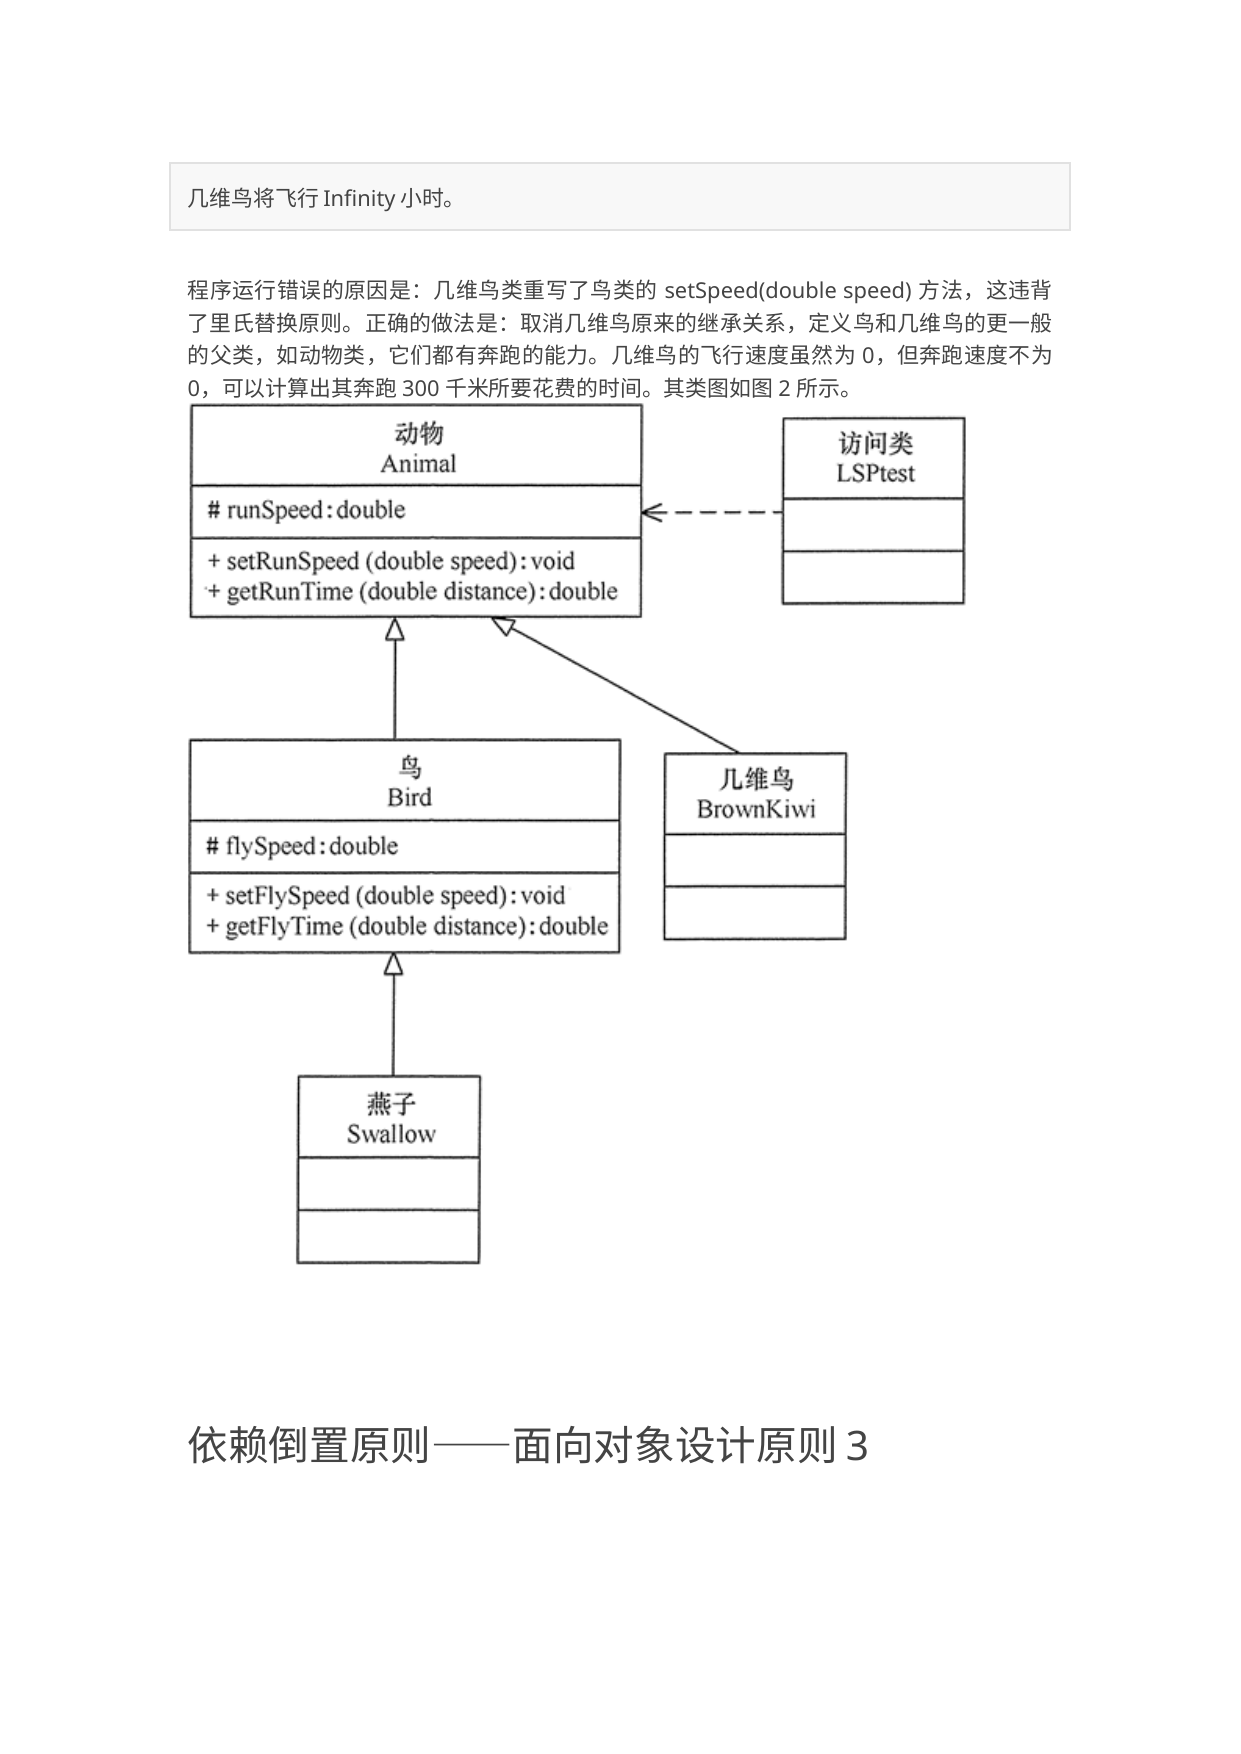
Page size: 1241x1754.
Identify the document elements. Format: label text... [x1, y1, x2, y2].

text 程序运行错误的原因是：几维鸟类重写了鸟类的 setSpeed(double speed) 方法，这违背了里氏替换原则。正确的做法是：取消几维鸟原来的继承关系，定义鸟和几维鸟的更一般的父类，如动物类，它们都有奔跑的能力。几维鸟的飞行速度虽然为 0，但奔跑速度不为 0，可以计算出其奔跑 300 千米所要花费的时间。其类图如图 2 所示。 [187, 240, 1053, 403]
picture [187, 402, 969, 1266]
text 几维鸟将飞行Infinity小时。 [171, 164, 1069, 229]
subtitle 依赖倒置原则——面向对象设计原则3 [187, 1410, 1053, 1475]
